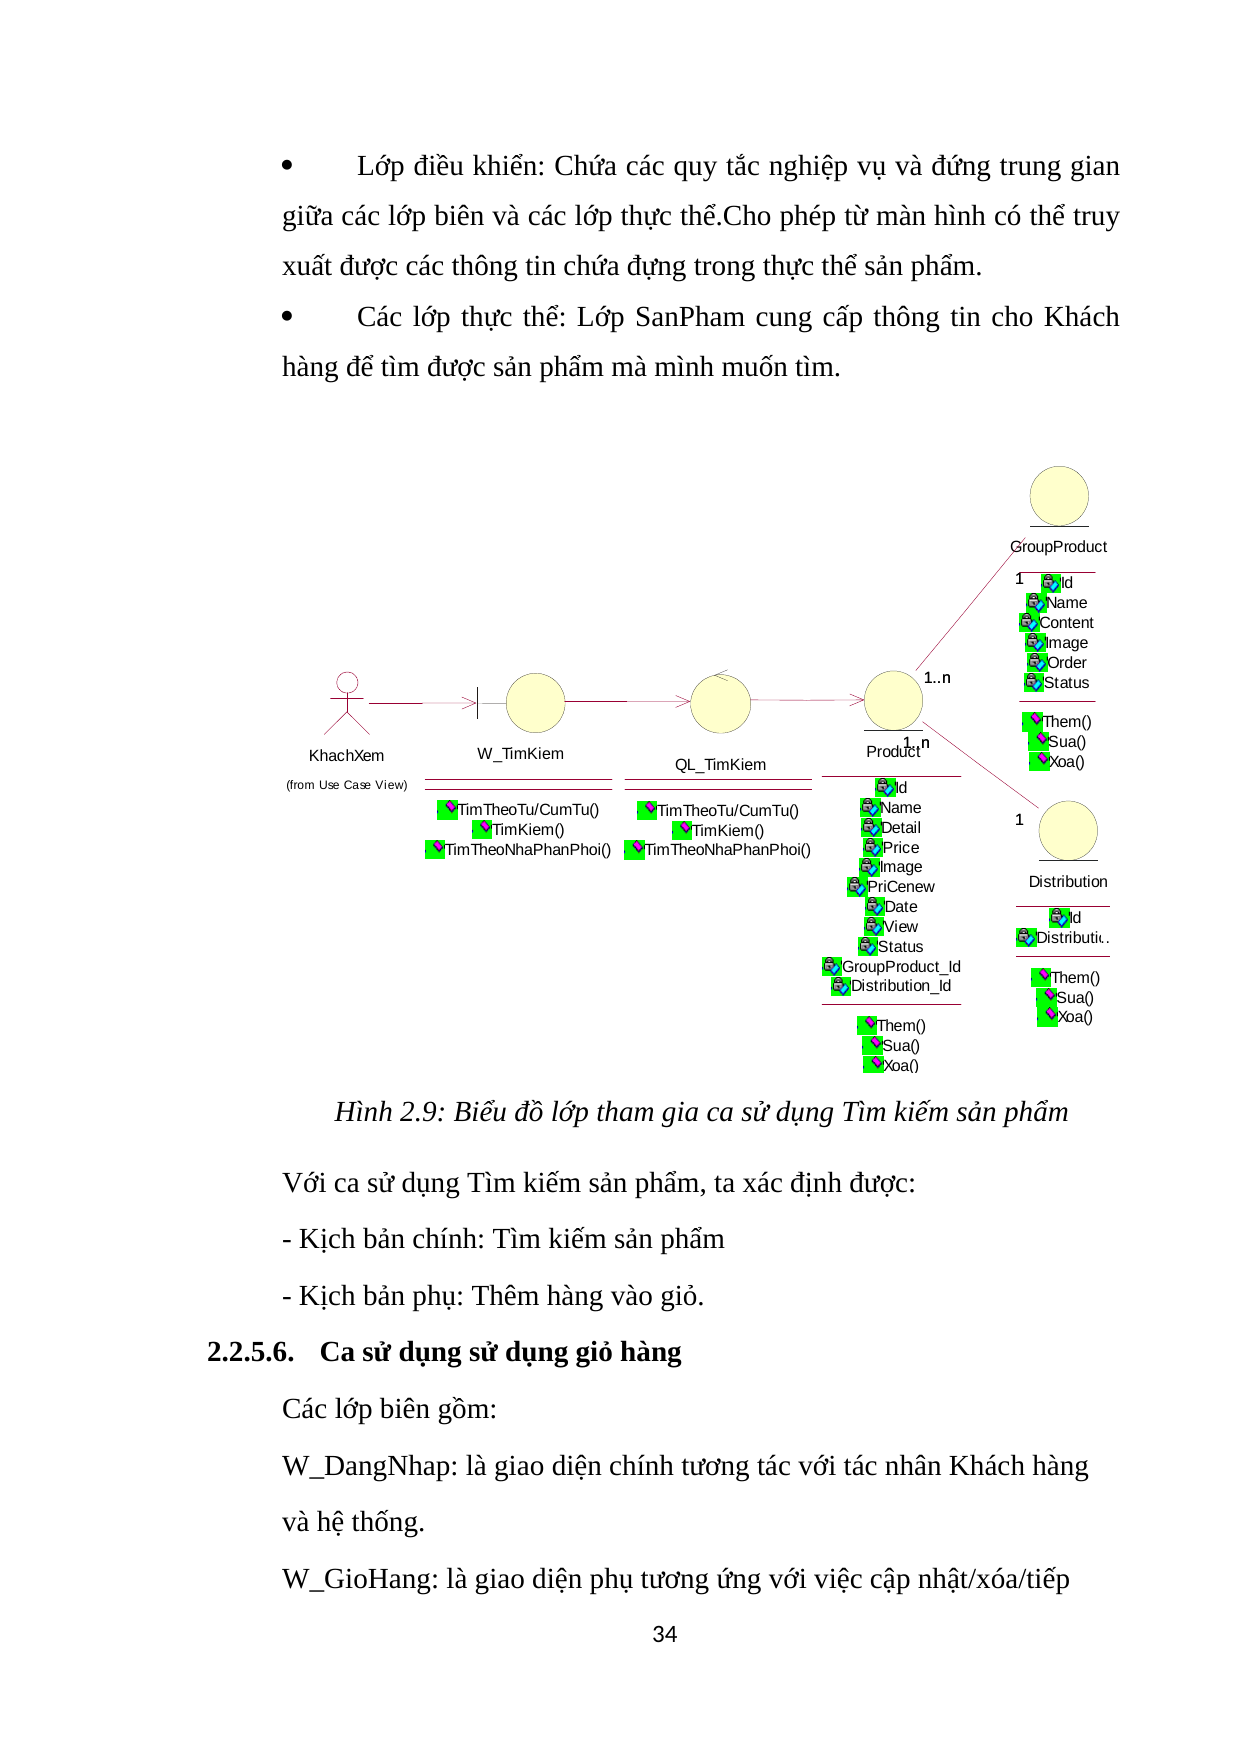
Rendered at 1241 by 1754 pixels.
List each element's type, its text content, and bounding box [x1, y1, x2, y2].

text W_DangNhap: là giao diện chính tương tác với tác nhân Khách hàng [282, 1448, 1122, 1481]
text - Kịch bản phụ: Thêm hàng vào giỏ. [282, 1278, 1122, 1312]
list Các lớp thực thể: Lớp SanPham cung cấp thông tin cho Khách hàng để tìm được sản phẩm mà mình muốn tìm. [282, 299, 1122, 383]
text Các lớp biên gồm: [282, 1391, 1122, 1425]
list Lớp điều khiển: Chứa các quy tắc nghiệp vụ và đứng trung gian giữa các lớp biên và các lớp thực thể.Cho phép từ màn hình có thể truy xuất được các thông tin chứa đựng trong thực thể sản phẩm. [282, 148, 1122, 282]
text - Kịch bản chính: Tìm kiếm sản phẩm [282, 1221, 1122, 1255]
text Với ca sử dụng Tìm kiếm sản phẩm, ta xác định được: [282, 1165, 1122, 1198]
text và hệ thống. [282, 1504, 1122, 1538]
text W_GioHang: là giao diện phụ tương ứng với việc cập nhật/xóa/tiếp [282, 1561, 1122, 1594]
list Ca sử dụng sử dụng giỏ hàng [207, 1334, 1122, 1368]
text Hình 2.9: Biểu đồ lớp tham gia ca sử dụng Tìm kiếm sản phẩm [282, 1094, 1122, 1127]
